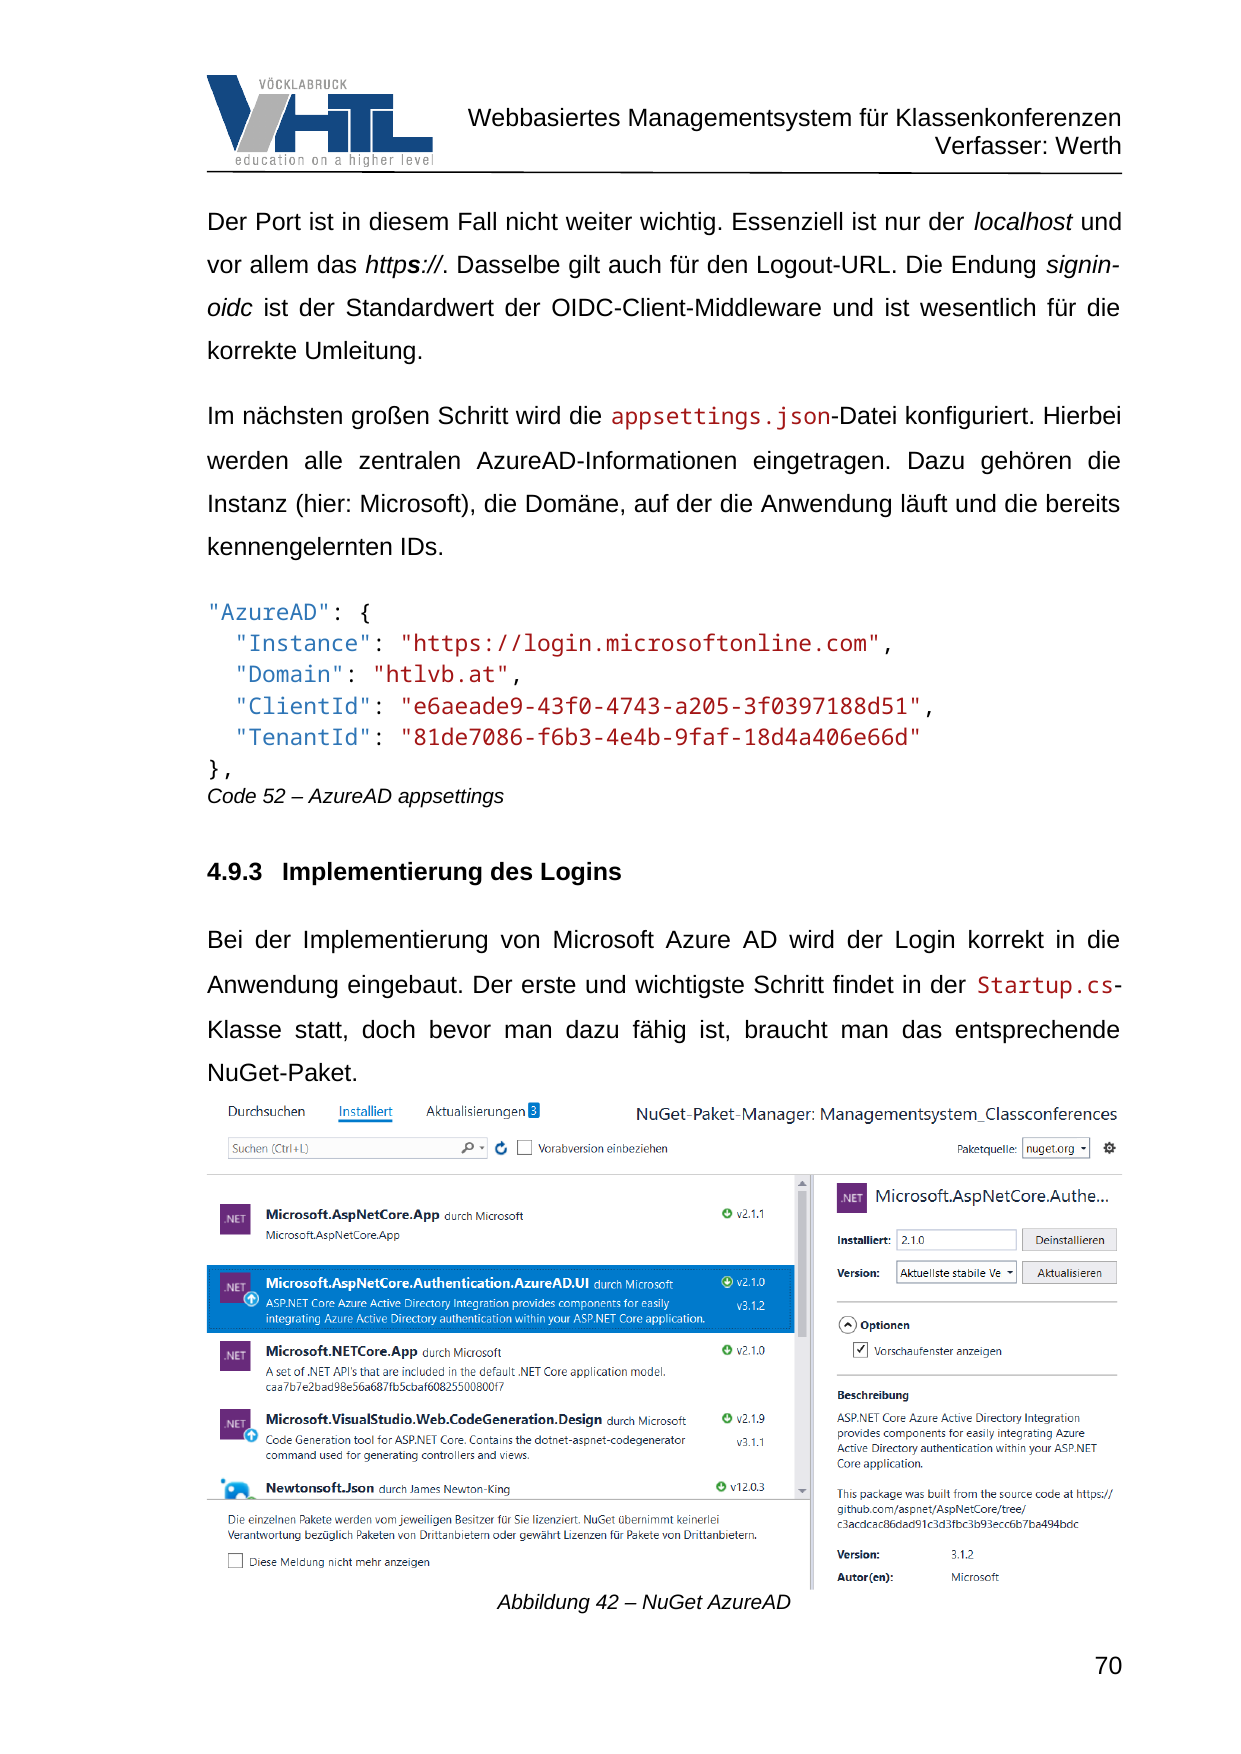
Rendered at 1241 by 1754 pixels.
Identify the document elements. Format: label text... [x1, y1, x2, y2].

text Der Port ist in diesem Fall nicht weiter wichtig. Essenziell ist nur der localhost und vor allem das https://. Dasselbe gilt auch für den Logout-URL. Die Endung signin-oidc ist der Standardwert der OIDC-Client-Middleware und ist wesentlich für die korrekte Umleitung. [207, 207, 1122, 365]
text "Domain": "htlvb.at", [207, 658, 1122, 690]
picture [206, 75, 433, 167]
text "ClientId": "e6aeade9-43f0-4743-a205-3f0397188d51", [207, 690, 1122, 721]
text }, [207, 752, 1122, 783]
text Code 52 – AzureAD appsettings [207, 783, 1122, 807]
text Im nächsten großen Schritt wird die appsettings.json-Datei konfiguriert. Hierbei werden alle zentralen AzureAD-Informationen eingetragen. Dazu gehören die Instanz (hier: Microsoft), die Domäne, auf der die Anwendung läuft und die bereits kennengelernten IDs. [207, 400, 1122, 561]
text "Instance": "https://login.microsoftonline.com", [207, 627, 1122, 658]
picture [206, 1093, 1123, 1590]
text "TenantId": "81de7086-f6b3-4e4b-9faf-18d4a406e66d" [207, 721, 1122, 752]
text Bei der Implementierung von Microsoft Azure AD wird der Login korrekt in die Anwendung eingebaut. Der erste und wichtigste Schritt findet in der Startup.cs-Klasse statt, doch bevor man dazu fähig ist, braucht man das entsprechende NuGet-Paket. [207, 925, 1122, 1087]
text "AzureAD": { [207, 596, 1122, 627]
subtitle Implementierung des Logins [207, 857, 1122, 886]
